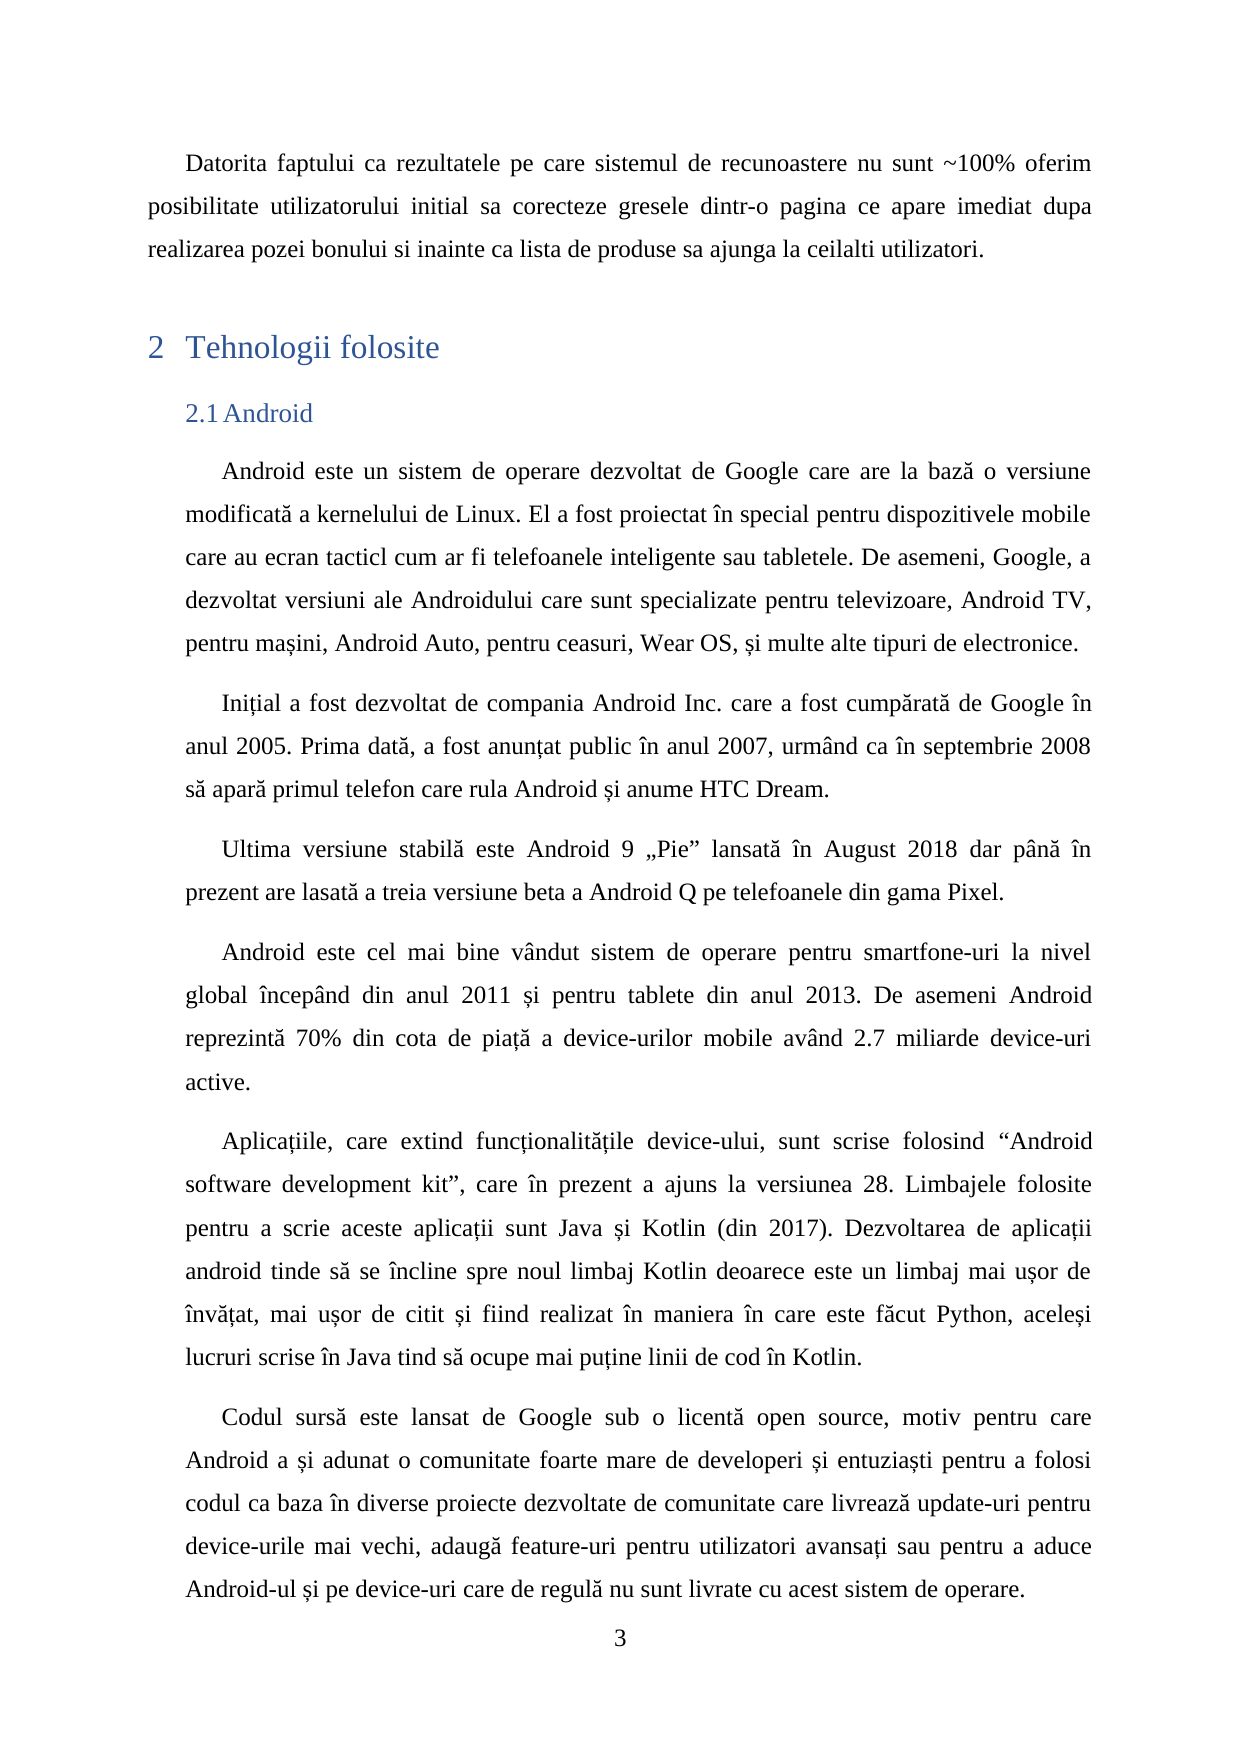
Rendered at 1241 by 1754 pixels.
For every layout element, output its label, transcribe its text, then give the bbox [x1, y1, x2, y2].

text Aplicațiile, care extind funcționalitățile device-ului, sunt scrise folosind “Android software development kit”, care în prezent a ajuns la versiunea 28. Limbajele folosite pentru a scrie aceste aplicații sunt Java și Kotlin (din 2017). Dezvoltarea de aplicații android tinde să se încline spre noul limbaj Kotlin deoarece este un limbaj mai ușor de învățat, mai ușor de citit și fiind realizat în maniera în care este făcut Python, aceleși lucruri scrise în Java tind să ocupe mai puține linii de cod în Kotlin. [185, 1126, 1093, 1371]
text Android este un sistem de operare dezvoltat de Google care are la bază o versiune modificată a kernelului de Linux. El a fost proiectat în special pentru dispozitivele mobile care au ecran tacticl cum ar fi telefoanele inteligente sau tabletele. De asemeni, Google, a dezvoltat versiuni ale Androidului care sunt specializate pentru televizoare, Android TV, pentru mașini, Android Auto, pentru ceasuri, Wear OS, și multe alte tipuri de electronice. [185, 456, 1093, 657]
text Inițial a fost dezvoltat de compania Android Inc. care a fost cumpărată de Google în anul 2005. Prima dată, a fost anunțat public în anul 2007, urmând ca în septembrie 2008 să apară primul telefon care rula Android și anume HTC Dream. [185, 688, 1093, 803]
text Codul sursă este lansat de Google sub o licentă open source, motiv pentru care Android a și adunat o comunitate foarte mare de developeri și entuziaști pentru a folosi codul ca baza în diverse proiecte dezvoltate de comunitate care livrează update-uri pentru device-urile mai vechi, adaugă feature-uri pentru utilizatori avansați sau pentru a aduce Android-ul și pe device-uri care de regulă nu sunt livrate cu acest sistem de operare. [185, 1402, 1093, 1603]
subtitle Android [185, 397, 1093, 429]
text Datorita faptului ca rezultatele pe care sistemul de recunoastere nu sunt ~100% oferim posibilitate utilizatorului initial sa corecteze gresele dintr-o pagina ce apare imediat dupa realizarea pozei bonului si inainte ca lista de produse sa ajunga la ceilalti utilizatori. [148, 148, 1093, 263]
text Ultima versiune stabilă este Android 9 „Pie” lansată în August 2018 dar până în prezent are lasată a treia versiune beta a Android Q pe telefoanele din gama Pixel. [185, 834, 1093, 906]
subtitle Tehnologii folosite [148, 327, 1093, 365]
text Android este cel mai bine vândut sistem de operare pentru smartfone-uri la nivel global începând din anul 2011 și pentru tablete din anul 2013. De asemeni Android reprezintă 70% din cota de piață a device-urilor mobile având 2.7 miliarde device-uri active. [185, 937, 1093, 1095]
